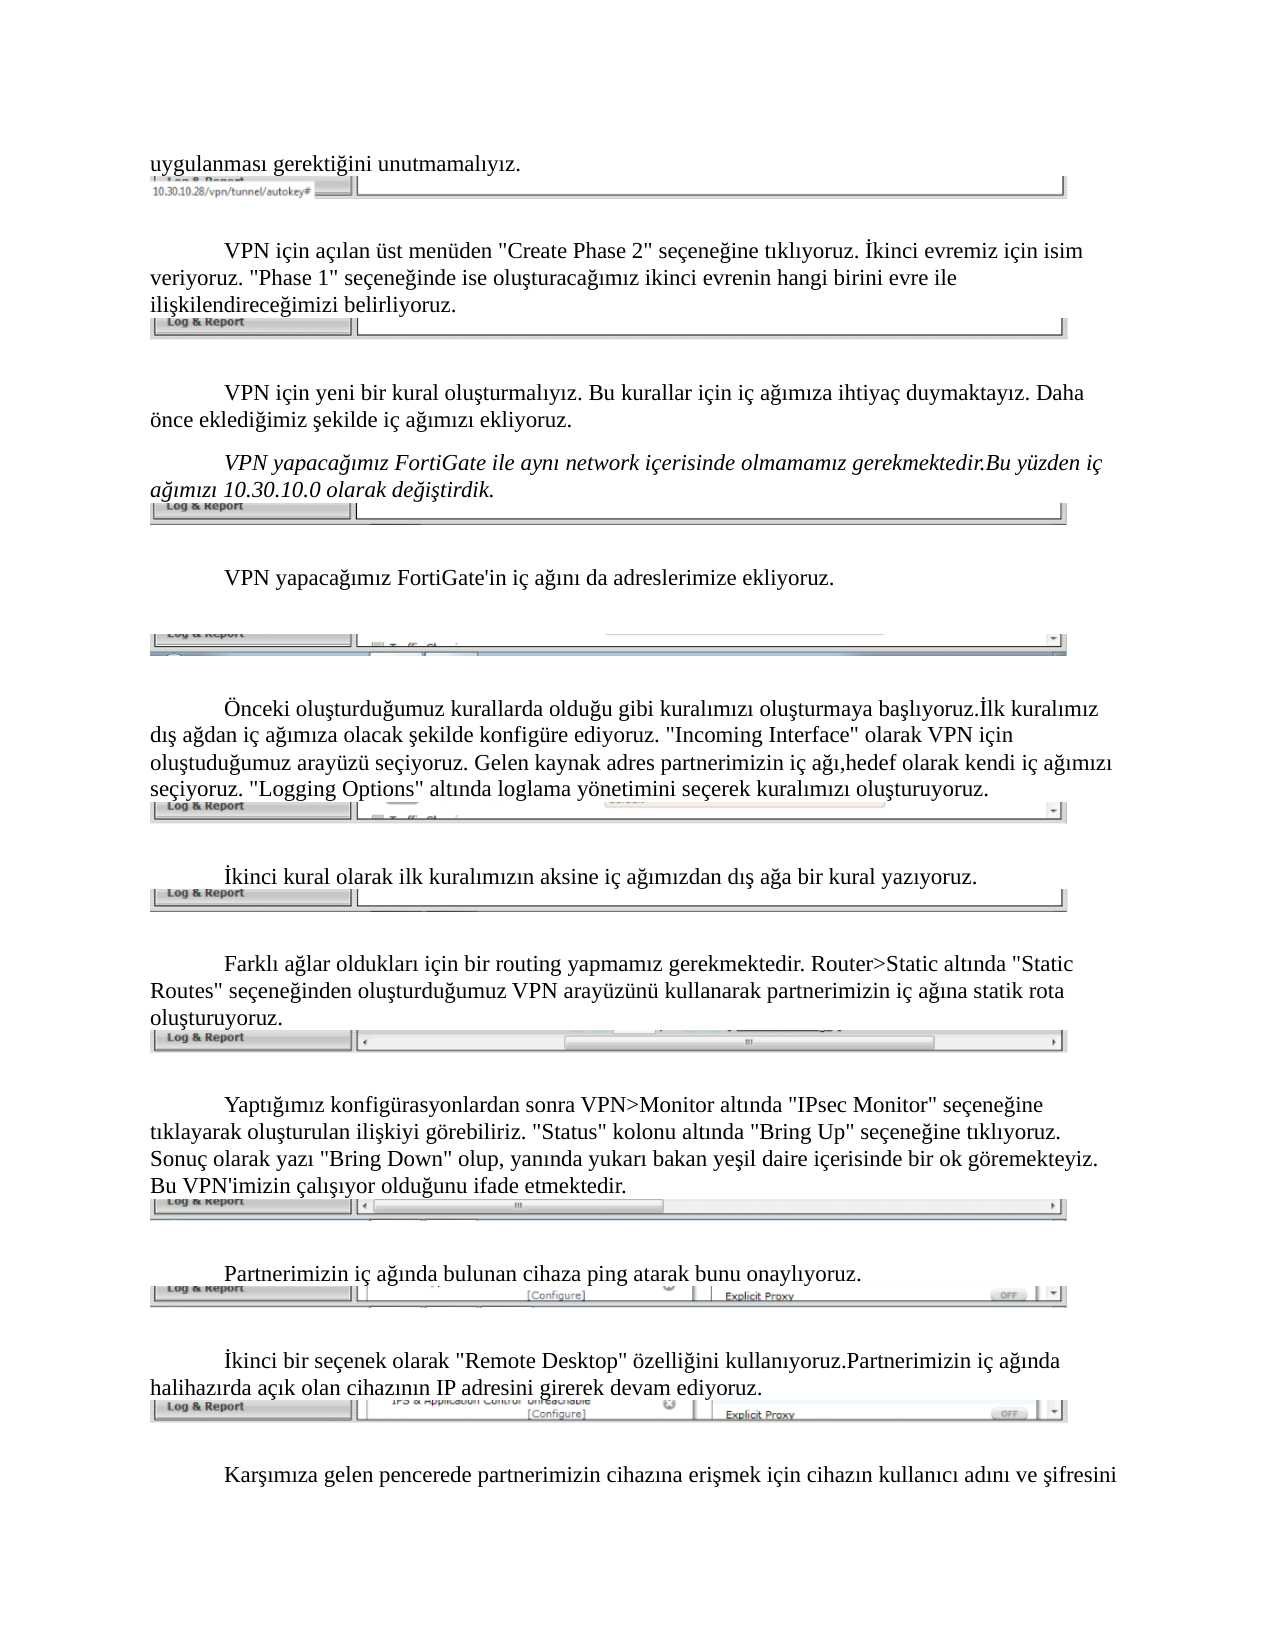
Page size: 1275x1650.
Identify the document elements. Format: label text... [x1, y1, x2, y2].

text VPN yapacağımız FortiGate ile aynı network içerisinde olmamamız gerekmektedir.Bu yüzden iç ağımızı 10.30.10.0 olarak değiştirdik. [150, 449, 1125, 503]
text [150, 150, 1125, 177]
text Partnerimizin iç ağında bulunan cihaza ping atarak bunu onaylıyoruz. [150, 1259, 1125, 1286]
text VPN yapacağımız FortiGate'in iç ağını da adreslerimize ekliyoruz. [150, 563, 1125, 590]
text Farklı ağlar oldukları için bir routing yapmamız gerekmektedir. Router>Static altında "Static Routes" seçeneğinden oluşturduğumuz VPN arayüzünü kullanarak partnerimizin iç ağına statik rota oluşturuyoruz. [150, 950, 1125, 1031]
text İkinci kural olarak ilk kuralımızın aksine iç ağımızdan dış ağa bir kural yazıyoruz. [150, 863, 1125, 889]
text Önceki oluşturduğumuz kurallarda olduğu gibi kuralımızı oluşturmaya başlıyoruz.İlk kuralımız dış ağdan iç ağımıza olacak şekilde konfigüre ediyoruz. "Incoming Interface" olarak VPN için oluştuduğumuz arayüzü seçiyoruz. Gelen kaynak adres partnerimizin iç ağı,hedef olarak kendi iç ağımızı seçiyoruz. "Logging Options" altında loglama yönetimini seçerek kuralımızı oluşturuyoruz. [150, 694, 1125, 802]
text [150, 1461, 1125, 1488]
text VPN için yeni bir kural oluşturmalıyız. Bu kurallar için iç ağımıza ihtiyaç duymaktayız. Daha önce eklediğimiz şekilde iç ağımızı ekliyoruz. [150, 378, 1125, 432]
text Yaptığımız konfigürasyonlardan sonra VPN>Monitor altında "IPsec Monitor" seçeneğine tıklayarak oluşturulan ilişkiyi görebiliriz. "Status" kolonu altında "Bring Up" seçeneğine tıklıyoruz. Sonuç olarak yazı "Bring Down" olup, yanında yukarı bakan yeşil daire içerisinde bir ok göremekteyiz. Bu VPN'imizin çalışıyor olduğunu ifade etmektedir. [150, 1091, 1125, 1199]
text VPN için açılan üst menüden "Create Phase 2" seçeneğine tıklıyoruz. İkinci evremiz için isim veriyoruz. "Phase 1" seçeneğinde ise oluşturacağımız ikinci evrenin hangi birini evre ile ilişkilendireceğimizi belirliyoruz. [150, 237, 1125, 318]
text İkinci bir seçenek olarak "Remote Desktop" özelliğini kullanıyoruz.Partnerimizin iç ağında halihazırda açık olan cihazının IP adresini girerek devam ediyoruz. [150, 1347, 1125, 1401]
